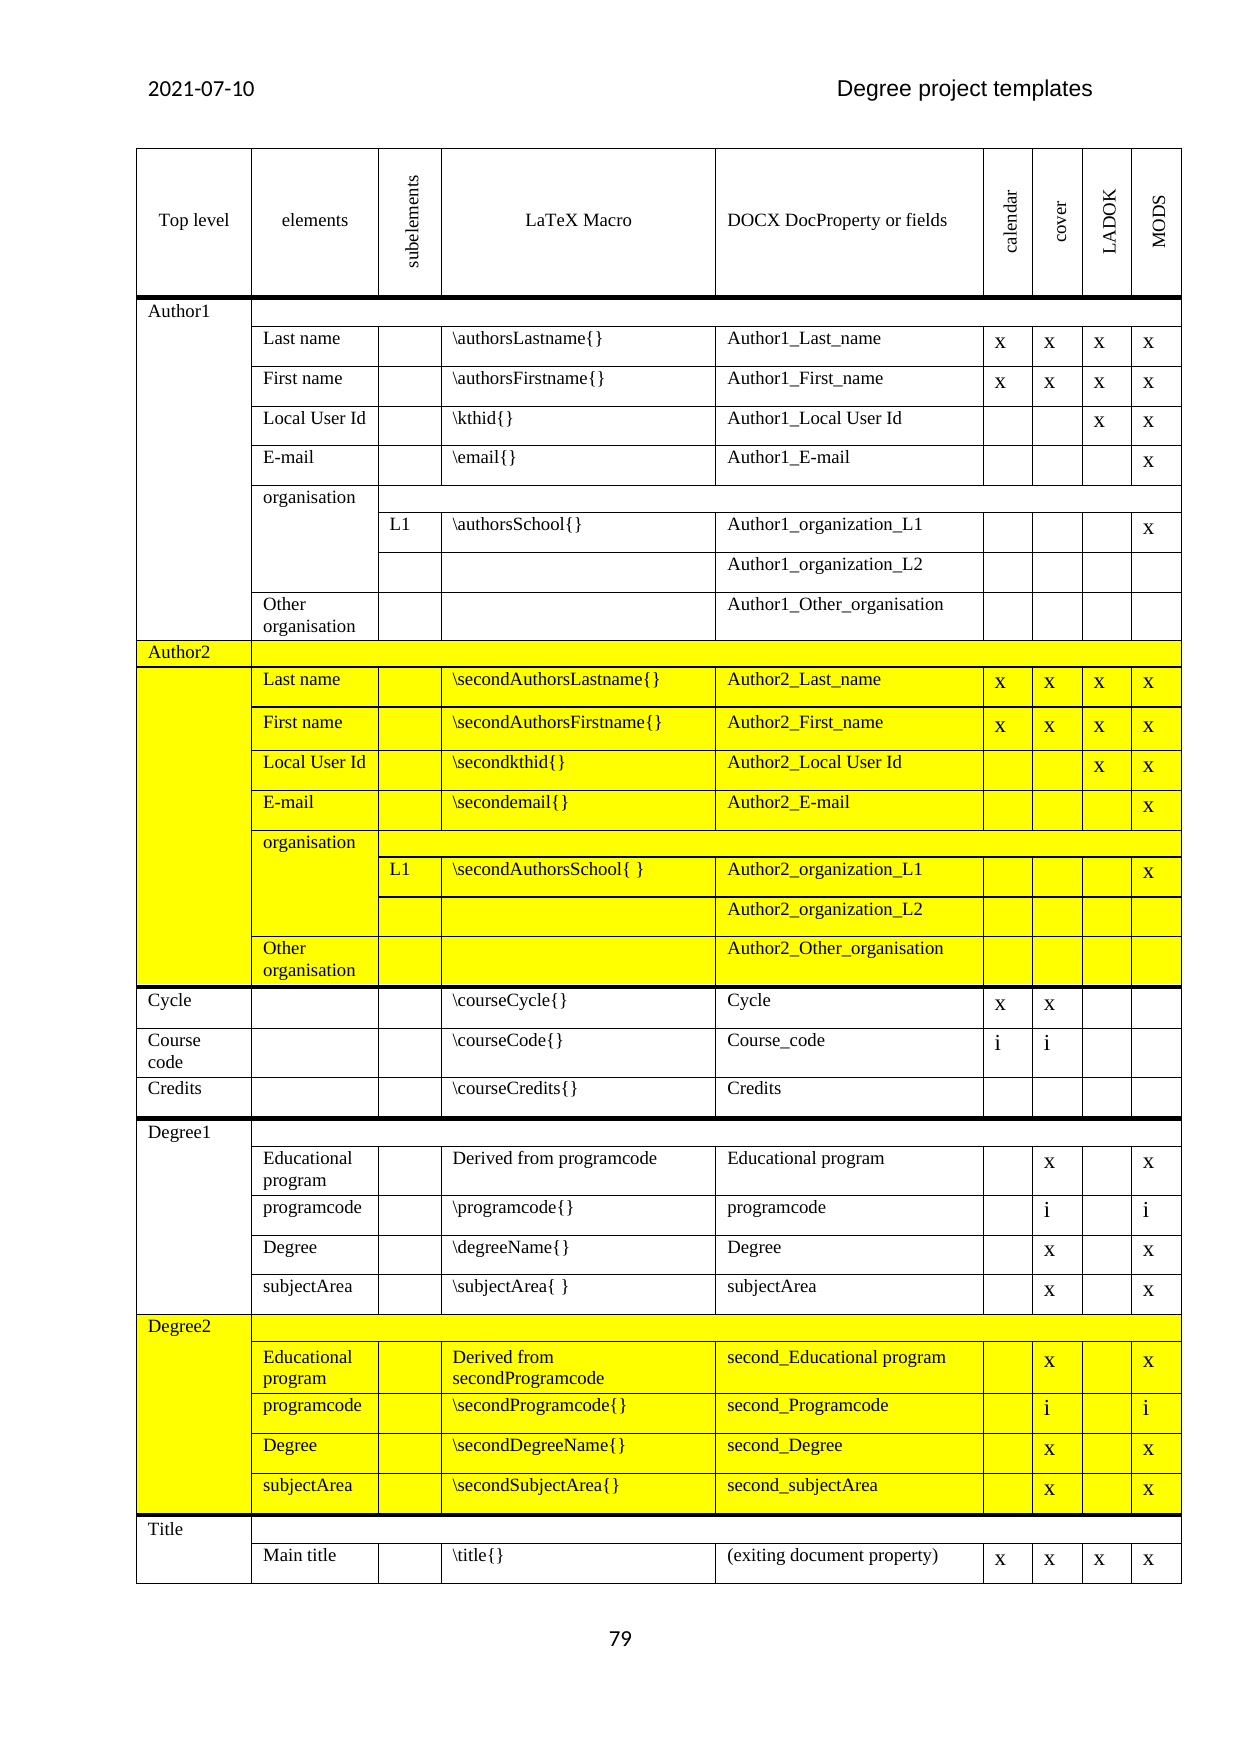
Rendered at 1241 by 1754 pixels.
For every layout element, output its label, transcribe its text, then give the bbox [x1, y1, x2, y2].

table_cell x [1132, 407, 1181, 445]
table_cell [1083, 446, 1131, 485]
table_cell Cycle [137, 989, 251, 1028]
table_cell i [1132, 1394, 1181, 1433]
table_cell [1132, 553, 1181, 592]
table_cell [379, 593, 441, 640]
table_cell Author1_Other_organisation [716, 593, 983, 640]
table_cell organisation [252, 486, 378, 592]
table_cell Main title [252, 1544, 378, 1583]
table_header cover [1033, 149, 1082, 295]
table_cell [984, 1078, 1032, 1116]
table_cell Local User Id [252, 751, 378, 790]
table_cell [379, 1342, 441, 1393]
table_cell x [984, 668, 1032, 706]
table_cell [1132, 1078, 1181, 1116]
table_cell [1083, 1147, 1131, 1194]
table_cell [379, 668, 441, 706]
table_header LADOK [1083, 149, 1131, 295]
table_cell [252, 989, 378, 1028]
table_cell x [1132, 1236, 1181, 1274]
table_cell [442, 553, 715, 592]
table_cell x [1132, 751, 1181, 790]
table_cell Educational program [252, 1342, 378, 1393]
table_cell [1083, 553, 1131, 592]
table_cell x [1083, 367, 1131, 406]
table_cell [1083, 898, 1131, 936]
table_cell \courseCode{} [442, 1029, 715, 1076]
table_cell Cycle [716, 989, 983, 1028]
table_cell [442, 898, 715, 936]
table_cell [1083, 1029, 1131, 1076]
table_cell [1033, 446, 1082, 485]
table_cell [252, 1315, 1181, 1341]
table_cell \authorsSchool{} [442, 513, 715, 552]
table_cell x [1132, 1544, 1181, 1583]
table_cell Title [137, 1517, 251, 1583]
table_cell x [984, 708, 1032, 750]
table_cell Credits [716, 1078, 983, 1116]
table_cell second_Degree [716, 1434, 983, 1473]
table_cell x [1083, 407, 1131, 445]
table_cell x [1132, 1434, 1181, 1473]
table_cell i [1132, 1196, 1181, 1234]
table_cell x [1033, 1434, 1082, 1473]
table_cell [379, 898, 441, 936]
table_cell [1132, 593, 1181, 640]
table_cell Derived from secondProgramcode [442, 1342, 715, 1393]
table_cell [1033, 898, 1082, 936]
table_cell \secondAuthorsFirstname{} [442, 708, 715, 750]
table_cell x [1033, 1236, 1082, 1274]
table_cell second_subjectArea [716, 1474, 983, 1513]
table_cell [252, 1078, 378, 1116]
table_cell [1033, 407, 1082, 445]
table_cell x [1132, 1342, 1181, 1393]
table_cell Author1_E-mail [716, 446, 983, 485]
table_cell L1 [379, 513, 441, 552]
table_cell [984, 858, 1032, 896]
table_cell Author2_Local User Id [716, 751, 983, 790]
table_cell [379, 1434, 441, 1473]
table_cell [984, 1236, 1032, 1274]
table_cell [442, 937, 715, 984]
table_cell Author1_organization_L2 [716, 553, 983, 592]
table_cell [379, 1147, 441, 1194]
table_cell \courseCycle{} [442, 989, 715, 1028]
table_cell [379, 367, 441, 406]
table_cell [137, 668, 251, 984]
table_cell [252, 300, 1181, 326]
table_cell E-mail [252, 791, 378, 830]
table_cell x [1132, 668, 1181, 706]
table_cell x [1132, 367, 1181, 406]
table_cell [379, 937, 441, 984]
table_cell [379, 553, 441, 592]
table_cell i [984, 1029, 1032, 1076]
table_cell \secondkthid{} [442, 751, 715, 790]
table_cell \secondSubjectArea{} [442, 1474, 715, 1513]
table_header MODS [1132, 149, 1181, 295]
table_cell [252, 1517, 1181, 1543]
table_cell L1 [379, 858, 441, 896]
table_cell x [984, 367, 1032, 406]
table_cell Author1_organization_L1 [716, 513, 983, 552]
table_cell [984, 1474, 1032, 1513]
table_cell [379, 1474, 441, 1513]
table_cell x [984, 1544, 1032, 1583]
table_cell [379, 1394, 441, 1433]
table_cell [379, 751, 441, 790]
table_cell [984, 1394, 1032, 1433]
table_cell [984, 791, 1032, 830]
table_cell x [1083, 1544, 1131, 1583]
table_cell x [1132, 446, 1181, 485]
table_cell x [1033, 989, 1082, 1028]
table_cell [1033, 553, 1082, 592]
table_header Top level [137, 149, 251, 295]
table_cell x [1033, 1275, 1082, 1314]
table_cell \subjectArea{ } [442, 1275, 715, 1314]
table_cell Author2_First_name [716, 708, 983, 750]
table_cell x [1083, 668, 1131, 706]
table_cell \authorsLastname{} [442, 327, 715, 366]
table_cell \programcode{} [442, 1196, 715, 1234]
table_cell [1033, 858, 1082, 896]
table_cell [984, 1342, 1032, 1393]
table_cell [1083, 1474, 1131, 1513]
table_cell x [1083, 708, 1131, 750]
table_cell [1033, 791, 1082, 830]
table_cell \authorsFirstname{} [442, 367, 715, 406]
table_cell [379, 1029, 441, 1076]
table_cell Degree [252, 1434, 378, 1473]
table_cell [1083, 1078, 1131, 1116]
table_cell [1083, 858, 1131, 896]
table_cell [379, 1544, 441, 1583]
table_cell \degreeName{} [442, 1236, 715, 1274]
table_cell [984, 407, 1032, 445]
table_cell Local User Id [252, 407, 378, 445]
table_cell [379, 791, 441, 830]
table_cell programcode [252, 1196, 378, 1234]
table_cell [1083, 1275, 1131, 1314]
table_cell [1083, 1434, 1131, 1473]
table_cell Derived from programcode [442, 1147, 715, 1194]
table_cell [379, 831, 1181, 856]
table_cell x [1132, 513, 1181, 552]
table_cell (exiting document property) [716, 1544, 983, 1583]
table_cell \kthid{} [442, 407, 715, 445]
table_cell Author1 [137, 300, 251, 640]
table_cell [379, 708, 441, 750]
table_cell [1033, 937, 1082, 984]
table_cell First name [252, 708, 378, 750]
table_cell [984, 553, 1032, 592]
table_cell Other organisation [252, 593, 378, 640]
table_cell x [1132, 708, 1181, 750]
table_cell [1033, 593, 1082, 640]
table_cell Author1_Last_name [716, 327, 983, 366]
table_cell Author1_Local User Id [716, 407, 983, 445]
table_header DOCX DocProperty or fields [716, 149, 983, 295]
table_cell [379, 1196, 441, 1234]
table_cell [1083, 937, 1131, 984]
table_cell [984, 1147, 1032, 1194]
table_cell \email{} [442, 446, 715, 485]
table_cell Last name [252, 327, 378, 366]
table_cell First name [252, 367, 378, 406]
table_cell [1083, 1394, 1131, 1433]
table_cell [252, 641, 1181, 666]
table_cell [984, 1196, 1032, 1234]
table_cell Author2_Last_name [716, 668, 983, 706]
table_cell Author2_Other_organisation [716, 937, 983, 984]
table_cell subjectArea [252, 1474, 378, 1513]
table_cell [379, 1078, 441, 1116]
table_cell x [1132, 1275, 1181, 1314]
table_cell [1132, 937, 1181, 984]
table_cell x [1033, 1342, 1082, 1393]
table_cell Course_code [716, 1029, 983, 1076]
table_cell [1083, 989, 1131, 1028]
table_cell [984, 513, 1032, 552]
table_cell second_Educational program [716, 1342, 983, 1393]
table_cell x [1033, 1474, 1082, 1513]
table_cell \title{} [442, 1544, 715, 1583]
table_cell programcode [252, 1394, 378, 1433]
table_header subelements [379, 149, 441, 295]
table_cell x [1033, 668, 1082, 706]
table_cell [984, 937, 1032, 984]
table_cell [984, 1434, 1032, 1473]
table_cell [1083, 1342, 1131, 1393]
table_cell subjectArea [252, 1275, 378, 1314]
table_cell Degree2 [137, 1315, 251, 1513]
table_cell [1033, 513, 1082, 552]
table_cell Educational program [716, 1147, 983, 1194]
table_cell \secondAuthorsSchool{ } [442, 858, 715, 896]
table_cell x [1033, 327, 1082, 366]
table_cell Author2 [137, 641, 251, 666]
table_cell second_Programcode [716, 1394, 983, 1433]
table_cell [379, 446, 441, 485]
table_cell \secondAuthorsLastname{} [442, 668, 715, 706]
table_cell [1083, 513, 1131, 552]
table_cell [442, 593, 715, 640]
table_cell x [1132, 1474, 1181, 1513]
table_header calendar [984, 149, 1032, 295]
table_cell [252, 1121, 1181, 1146]
table_cell x [1132, 327, 1181, 366]
table_cell \secondProgramcode{} [442, 1394, 715, 1433]
table_cell [1132, 898, 1181, 936]
table_cell organisation [252, 831, 378, 936]
table_cell Degree [252, 1236, 378, 1274]
table_cell E-mail [252, 446, 378, 485]
table_cell [984, 1275, 1032, 1314]
table_cell [379, 1236, 441, 1274]
table_cell [1083, 791, 1131, 830]
table_cell Course code [137, 1029, 251, 1076]
table_cell [1083, 593, 1131, 640]
table_cell Credits [137, 1078, 251, 1116]
table_cell [984, 446, 1032, 485]
table_cell [379, 407, 441, 445]
table_cell [252, 1029, 378, 1076]
table_cell x [1033, 1544, 1082, 1583]
table_cell x [1132, 791, 1181, 830]
table_cell x [1033, 367, 1082, 406]
table_cell x [1033, 1147, 1082, 1194]
table_cell subjectArea [716, 1275, 983, 1314]
table_header LaTeX Macro [442, 149, 715, 295]
table_cell [379, 327, 441, 366]
table_header elements [252, 149, 378, 295]
table_cell [1132, 989, 1181, 1028]
table_cell x [1132, 1147, 1181, 1194]
table_cell Last name [252, 668, 378, 706]
table_cell [1083, 1236, 1131, 1274]
table_cell x [1083, 327, 1131, 366]
table_cell i [1033, 1029, 1082, 1076]
table_cell \secondDegreeName{} [442, 1434, 715, 1473]
table_cell [379, 1275, 441, 1314]
table_cell [1033, 751, 1082, 790]
table_cell Author2_organization_L1 [716, 858, 983, 896]
table_cell i [1033, 1394, 1082, 1433]
table_cell [1033, 1078, 1082, 1116]
table_cell x [984, 989, 1032, 1028]
table_cell [984, 593, 1032, 640]
table_cell [1132, 1029, 1181, 1076]
table_cell Degree [716, 1236, 983, 1274]
table_cell [984, 898, 1032, 936]
table_cell [1083, 1196, 1131, 1234]
table_cell Author1_First_name [716, 367, 983, 406]
table_cell [379, 989, 441, 1028]
table_cell [984, 751, 1032, 790]
table_cell Degree1 [137, 1121, 251, 1314]
table_cell x [1083, 751, 1131, 790]
table_cell x [984, 327, 1032, 366]
table_cell programcode [716, 1196, 983, 1234]
table_cell x [1033, 708, 1082, 750]
table_cell \courseCredits{} [442, 1078, 715, 1116]
table_cell i [1033, 1196, 1082, 1234]
table_cell Author2_E-mail [716, 791, 983, 830]
table_cell Educational program [252, 1147, 378, 1194]
table_cell x [1132, 858, 1181, 896]
table_cell Author2_organization_L2 [716, 898, 983, 936]
table_cell Other organisation [252, 937, 378, 984]
table_cell [379, 486, 1181, 512]
table_cell \secondemail{} [442, 791, 715, 830]
